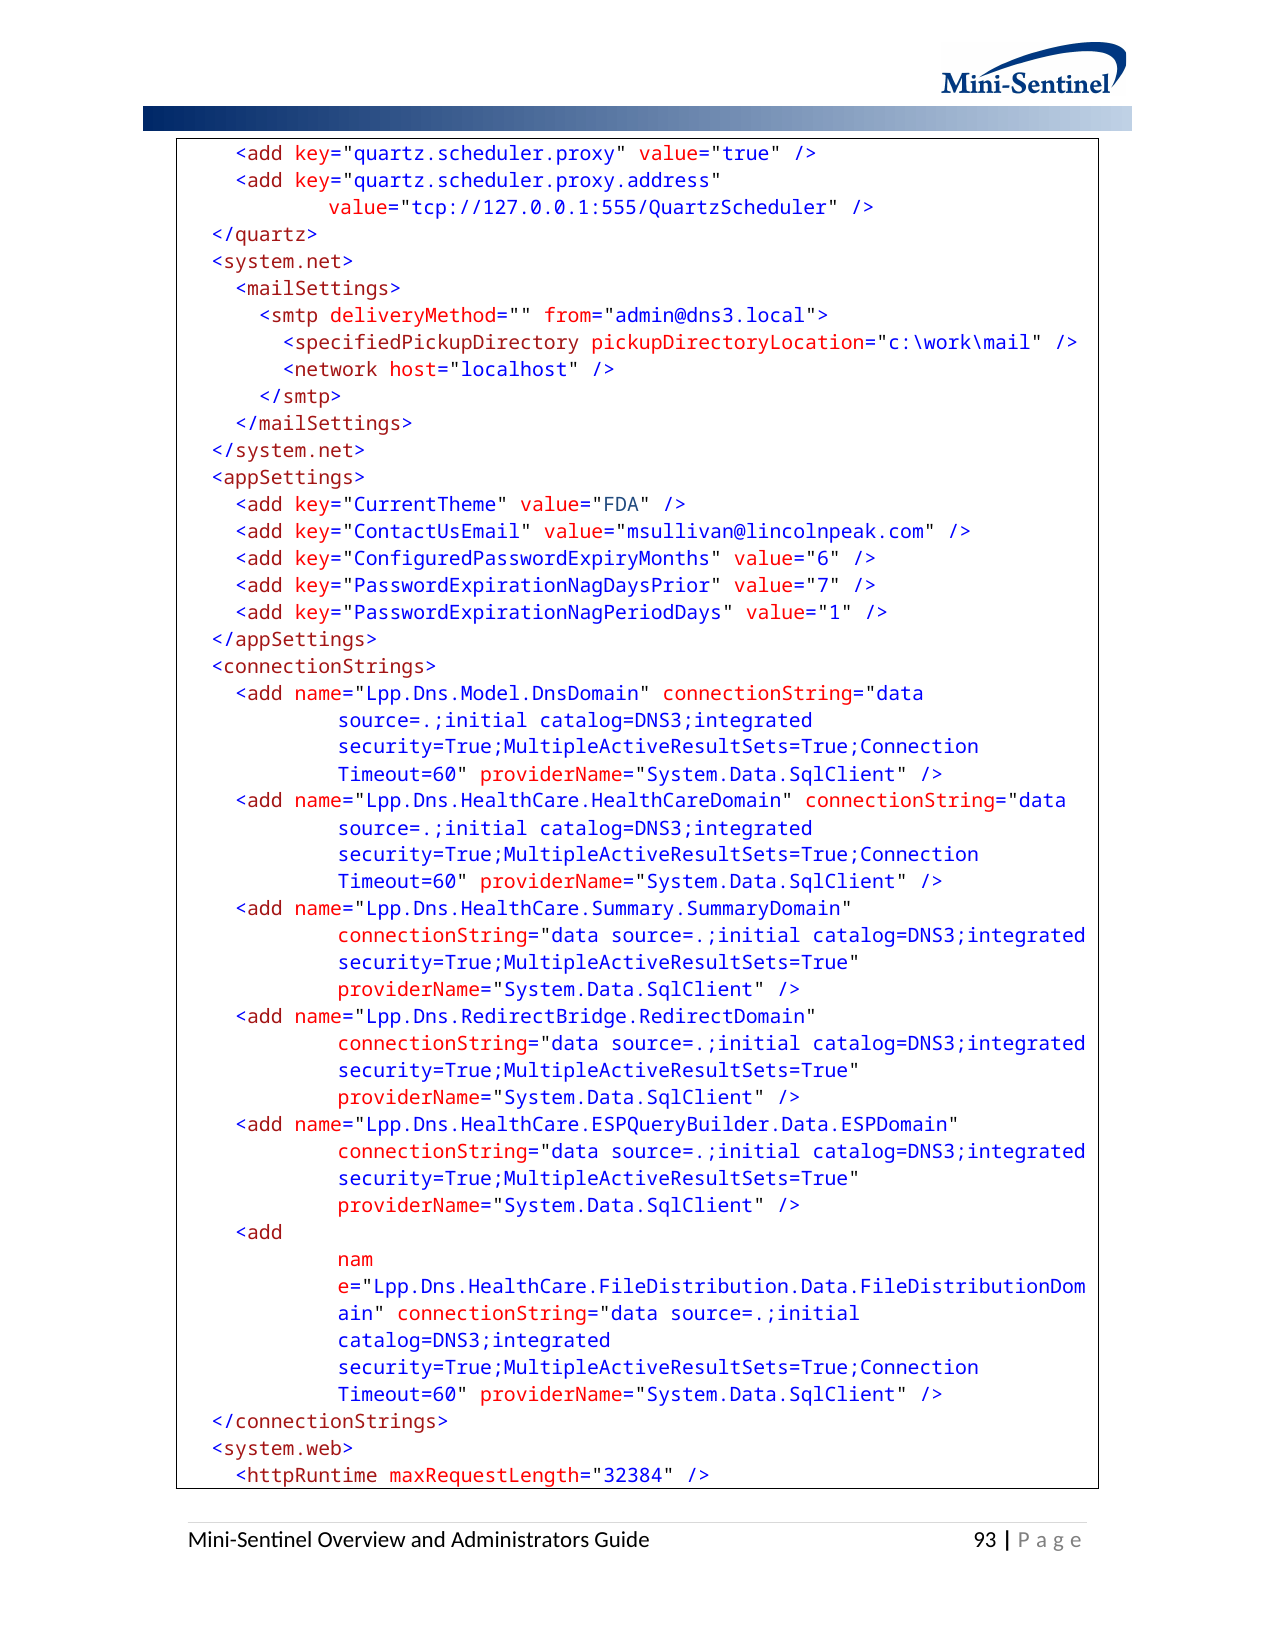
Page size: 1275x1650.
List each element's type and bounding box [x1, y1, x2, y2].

table_header [177, 139, 1098, 1488]
picture [941, 42, 1127, 96]
